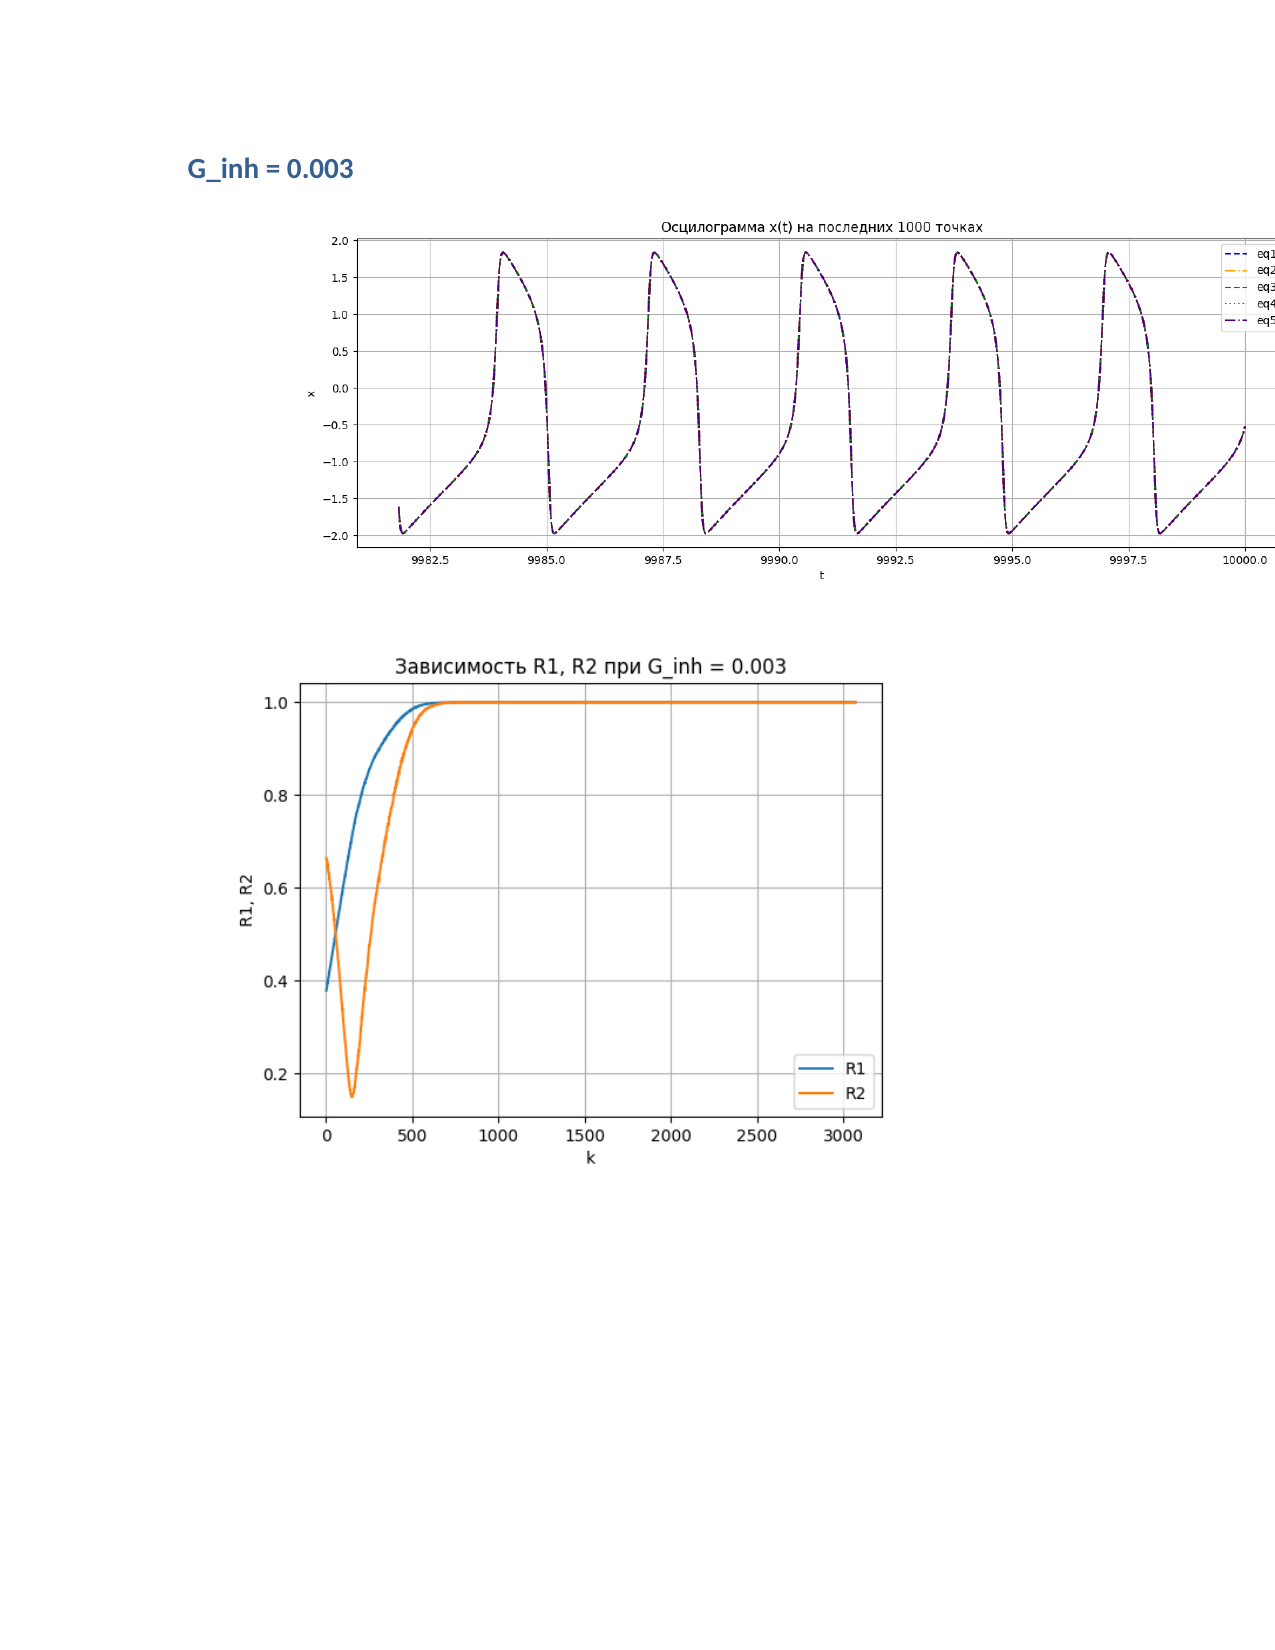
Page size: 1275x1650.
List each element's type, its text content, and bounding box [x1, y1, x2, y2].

picture [206, 191, 1275, 591]
picture [206, 615, 957, 1179]
subtitle G_inh = 0.003 [187, 150, 1087, 186]
